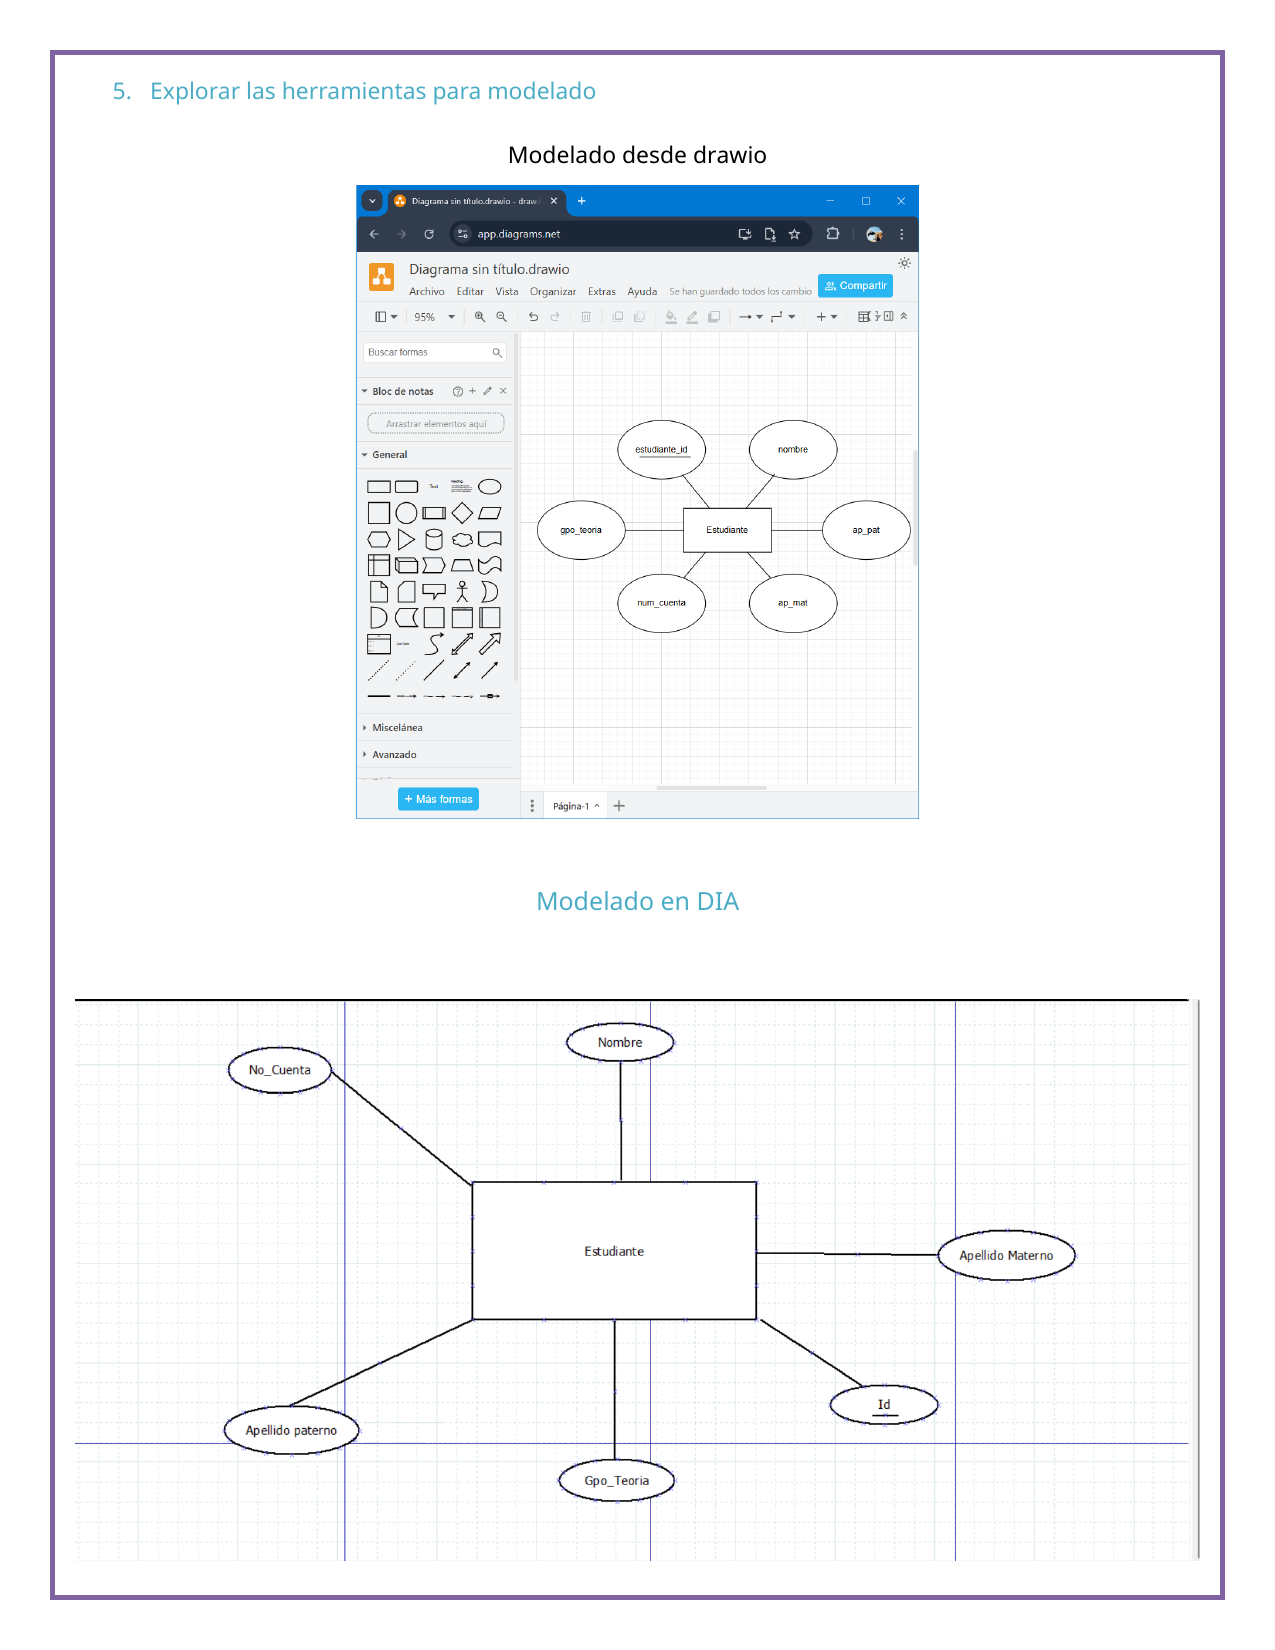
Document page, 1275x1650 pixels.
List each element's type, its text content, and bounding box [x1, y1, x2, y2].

text Modelado en DIA [75, 884, 1200, 918]
list Explorar las herramientas para modelado [112, 75, 1200, 106]
picture [356, 185, 919, 819]
picture [75, 999, 1200, 1561]
text Modelado desde drawio [75, 138, 1200, 170]
